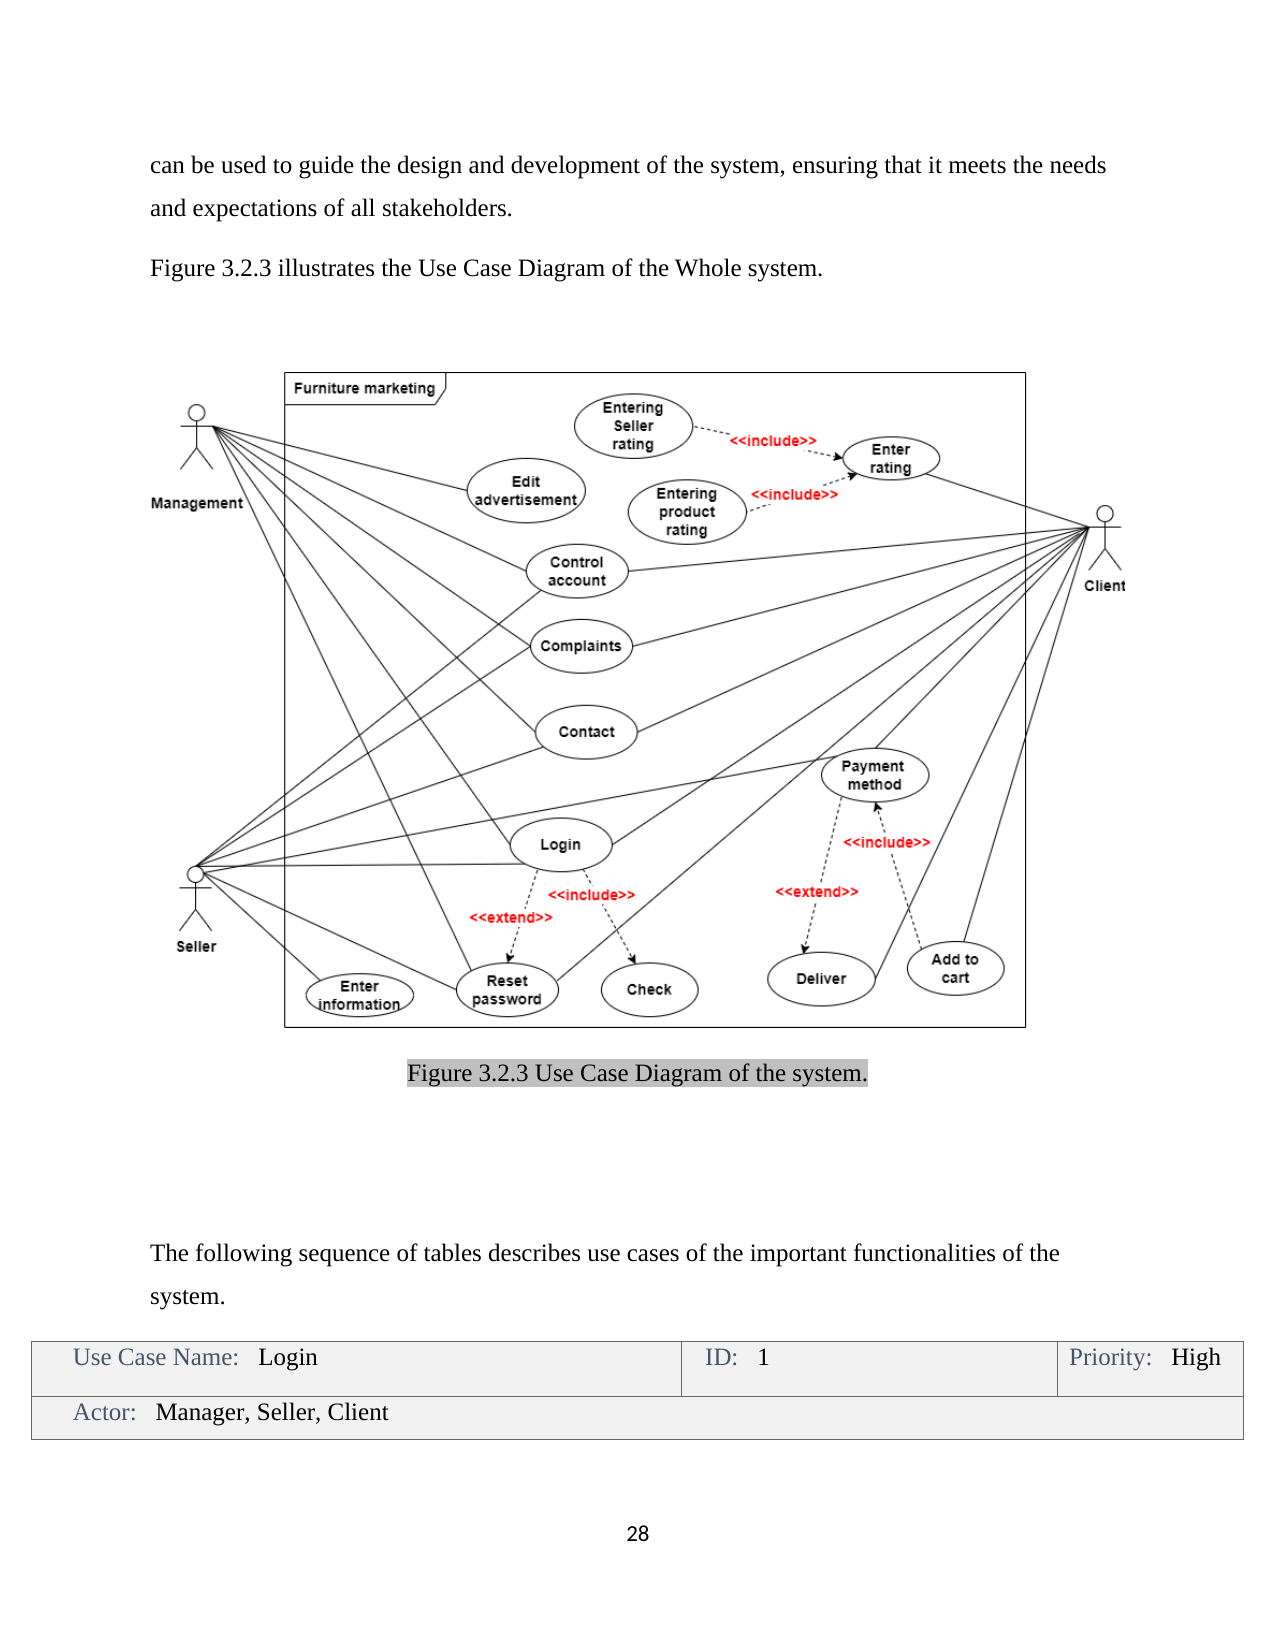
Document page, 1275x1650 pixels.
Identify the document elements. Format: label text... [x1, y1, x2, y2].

text The following sequence of tables describes use cases of the important functionalities of the system. [150, 1238, 1125, 1310]
text Figure 3.2.3 illustrates the Use Case Diagram of the Whole system. [150, 253, 1125, 282]
table_header ID: 1 [682, 1342, 1057, 1396]
table_cell Actor: Manager, Seller, Client [32, 1397, 1243, 1439]
table_header Priority: High [1058, 1342, 1243, 1396]
table_header Use Case Name: Login [32, 1342, 681, 1396]
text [150, 150, 1125, 222]
text Figure 3.2.3 Use Case Diagram of the system. [150, 1058, 1125, 1087]
picture [150, 372, 1125, 1028]
